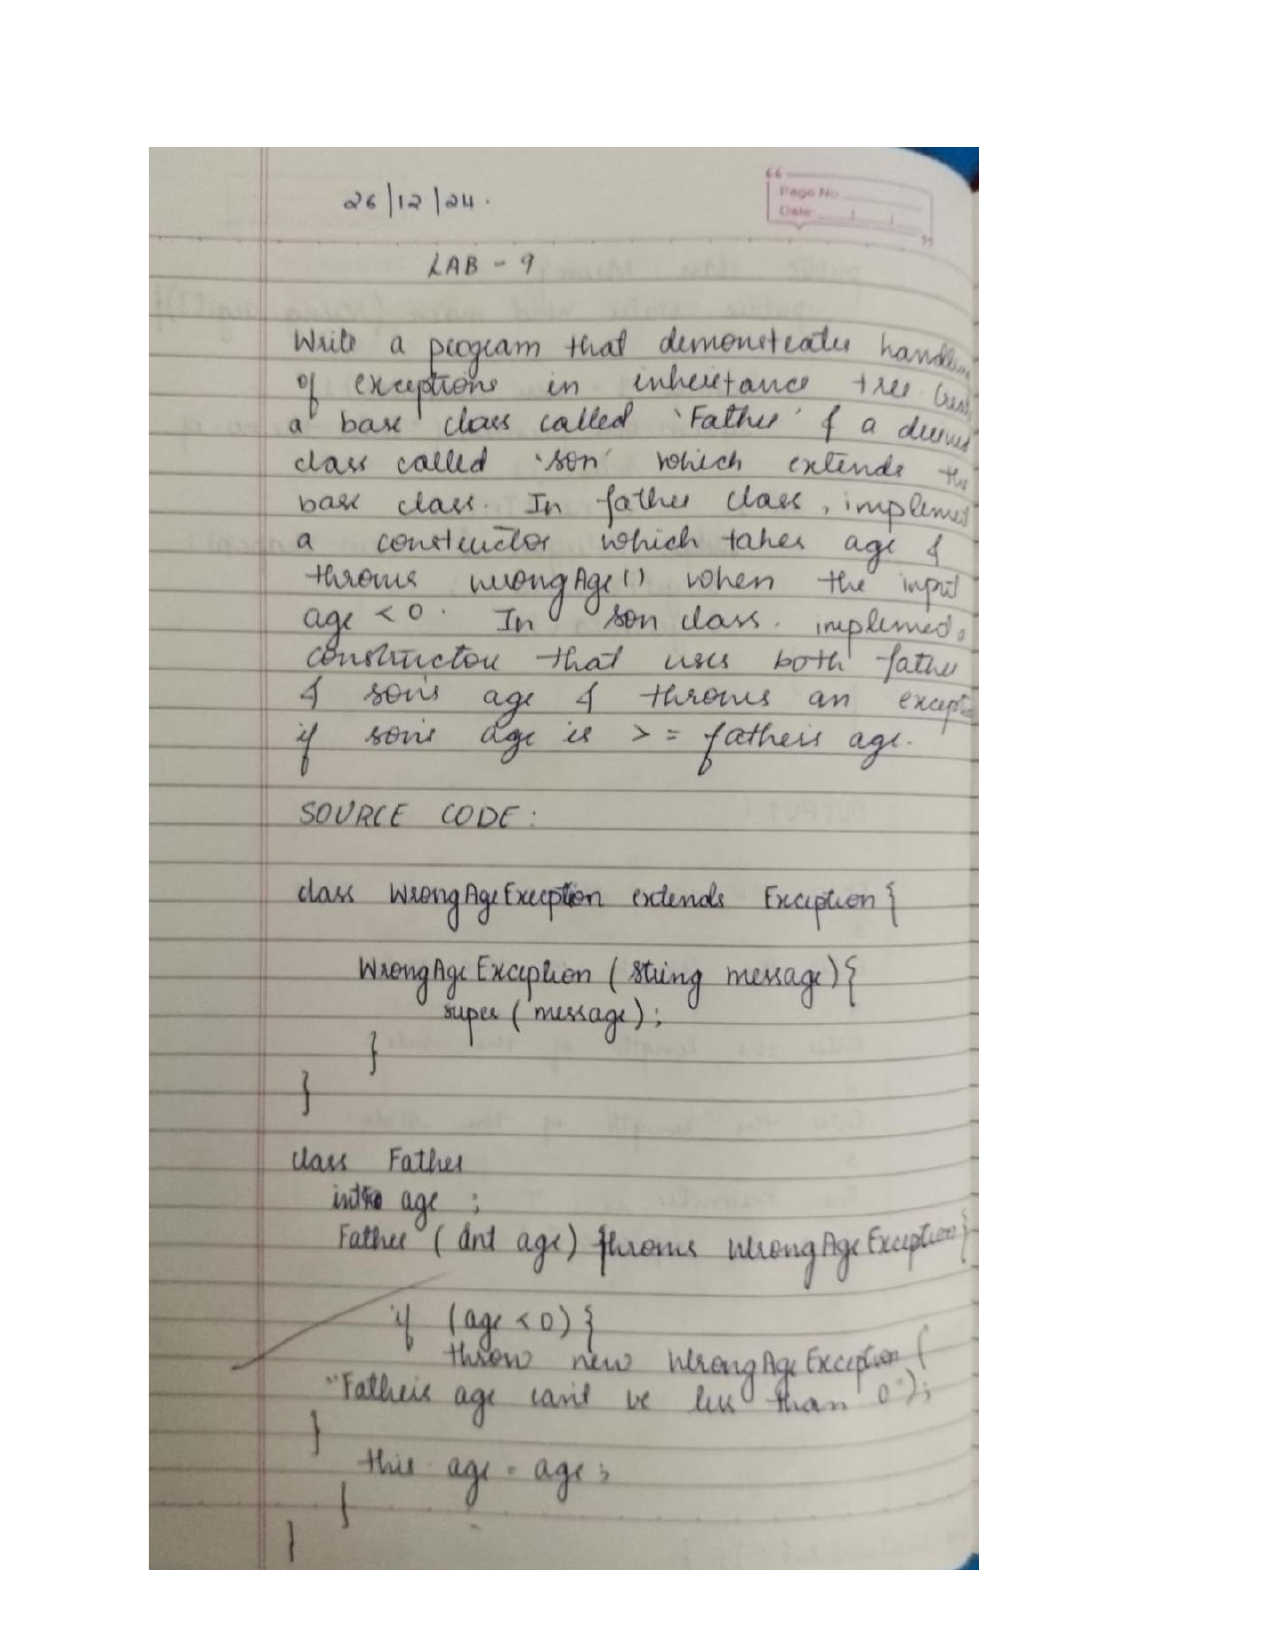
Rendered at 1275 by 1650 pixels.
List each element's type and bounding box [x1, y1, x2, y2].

picture [148, 147, 979, 1570]
